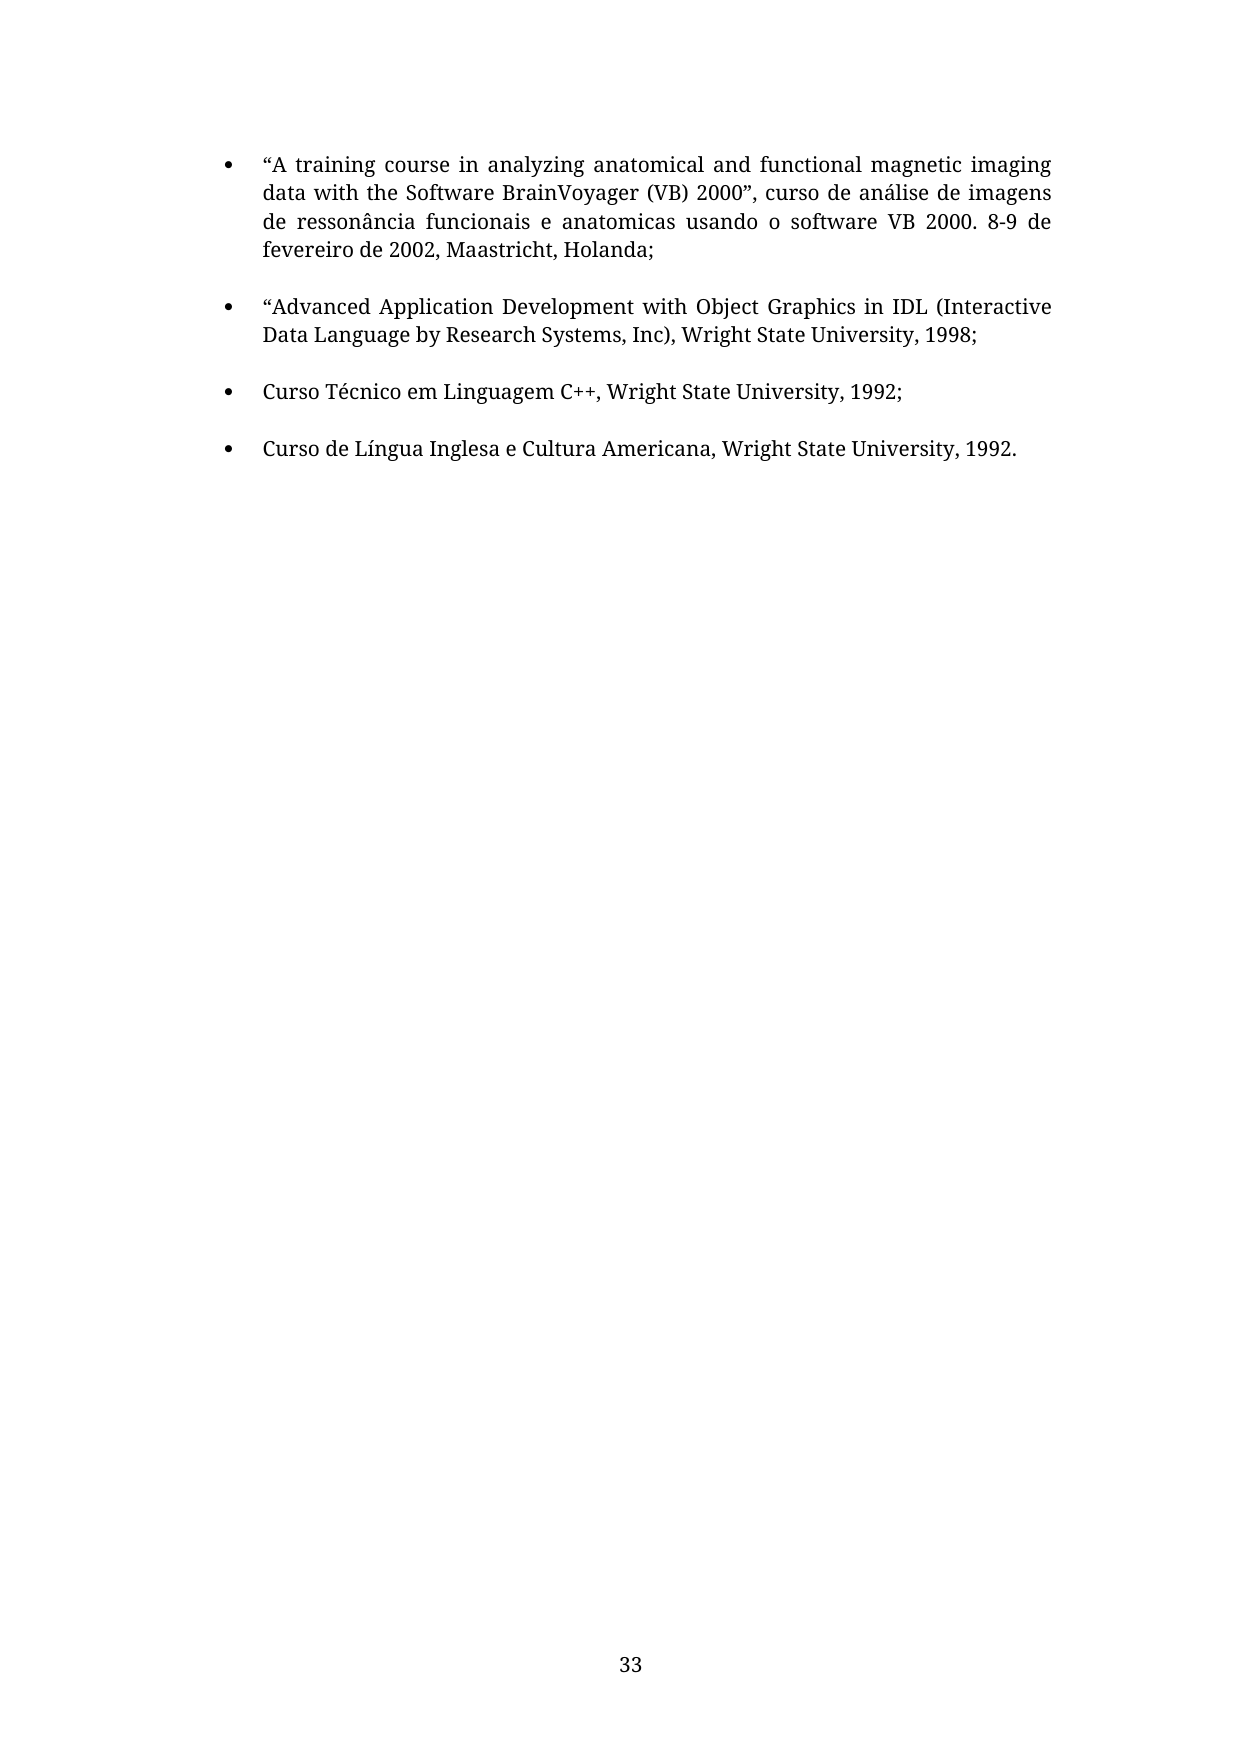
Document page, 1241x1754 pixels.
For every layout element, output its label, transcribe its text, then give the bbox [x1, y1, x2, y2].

list “A training course in analyzing anatomical and functional magnetic imaging data with the Software BrainVoyager (VB) 2000”, curso de análise de imagens de ressonância funcionais e anatomicas usando o software VB 2000. 8-9 de fevereiro de 2002, Maastricht, Holanda; [225, 150, 1053, 264]
list Curso de Língua Inglesa e Cultura Americana, Wright State University, 1992. [225, 434, 1053, 463]
list Curso Técnico em Linguagem C++, Wright State University, 1992; [225, 377, 1053, 406]
list “Advanced Application Development with Object Graphics in IDL (Interactive Data Language by Research Systems, Inc), Wright State University, 1998; [225, 292, 1053, 349]
